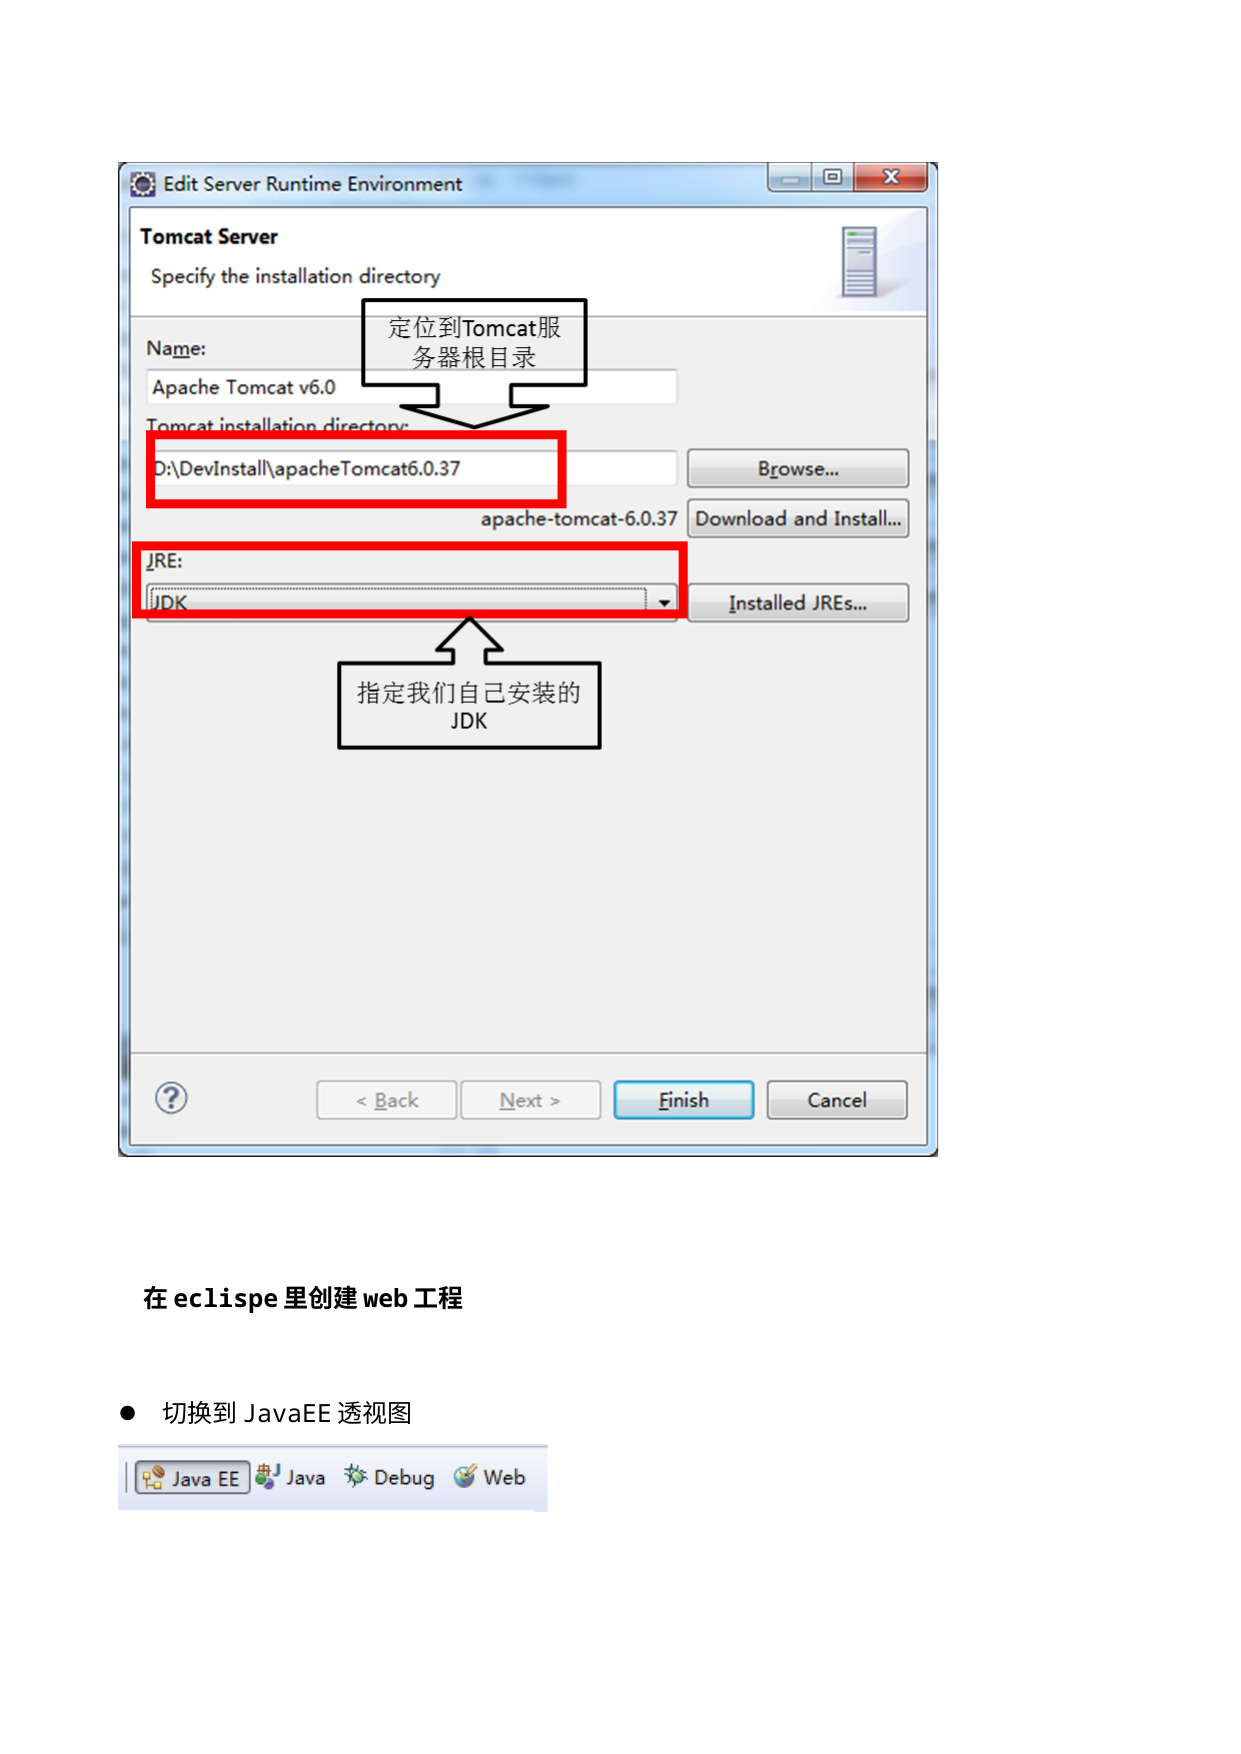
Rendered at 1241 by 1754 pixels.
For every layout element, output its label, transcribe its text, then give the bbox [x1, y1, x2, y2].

picture [118, 1444, 548, 1512]
picture [118, 162, 939, 1157]
list 切换到JavaEE透视图 [118, 1379, 1122, 1444]
subtitle 在eclispe里创建web工程 [143, 1264, 1097, 1329]
